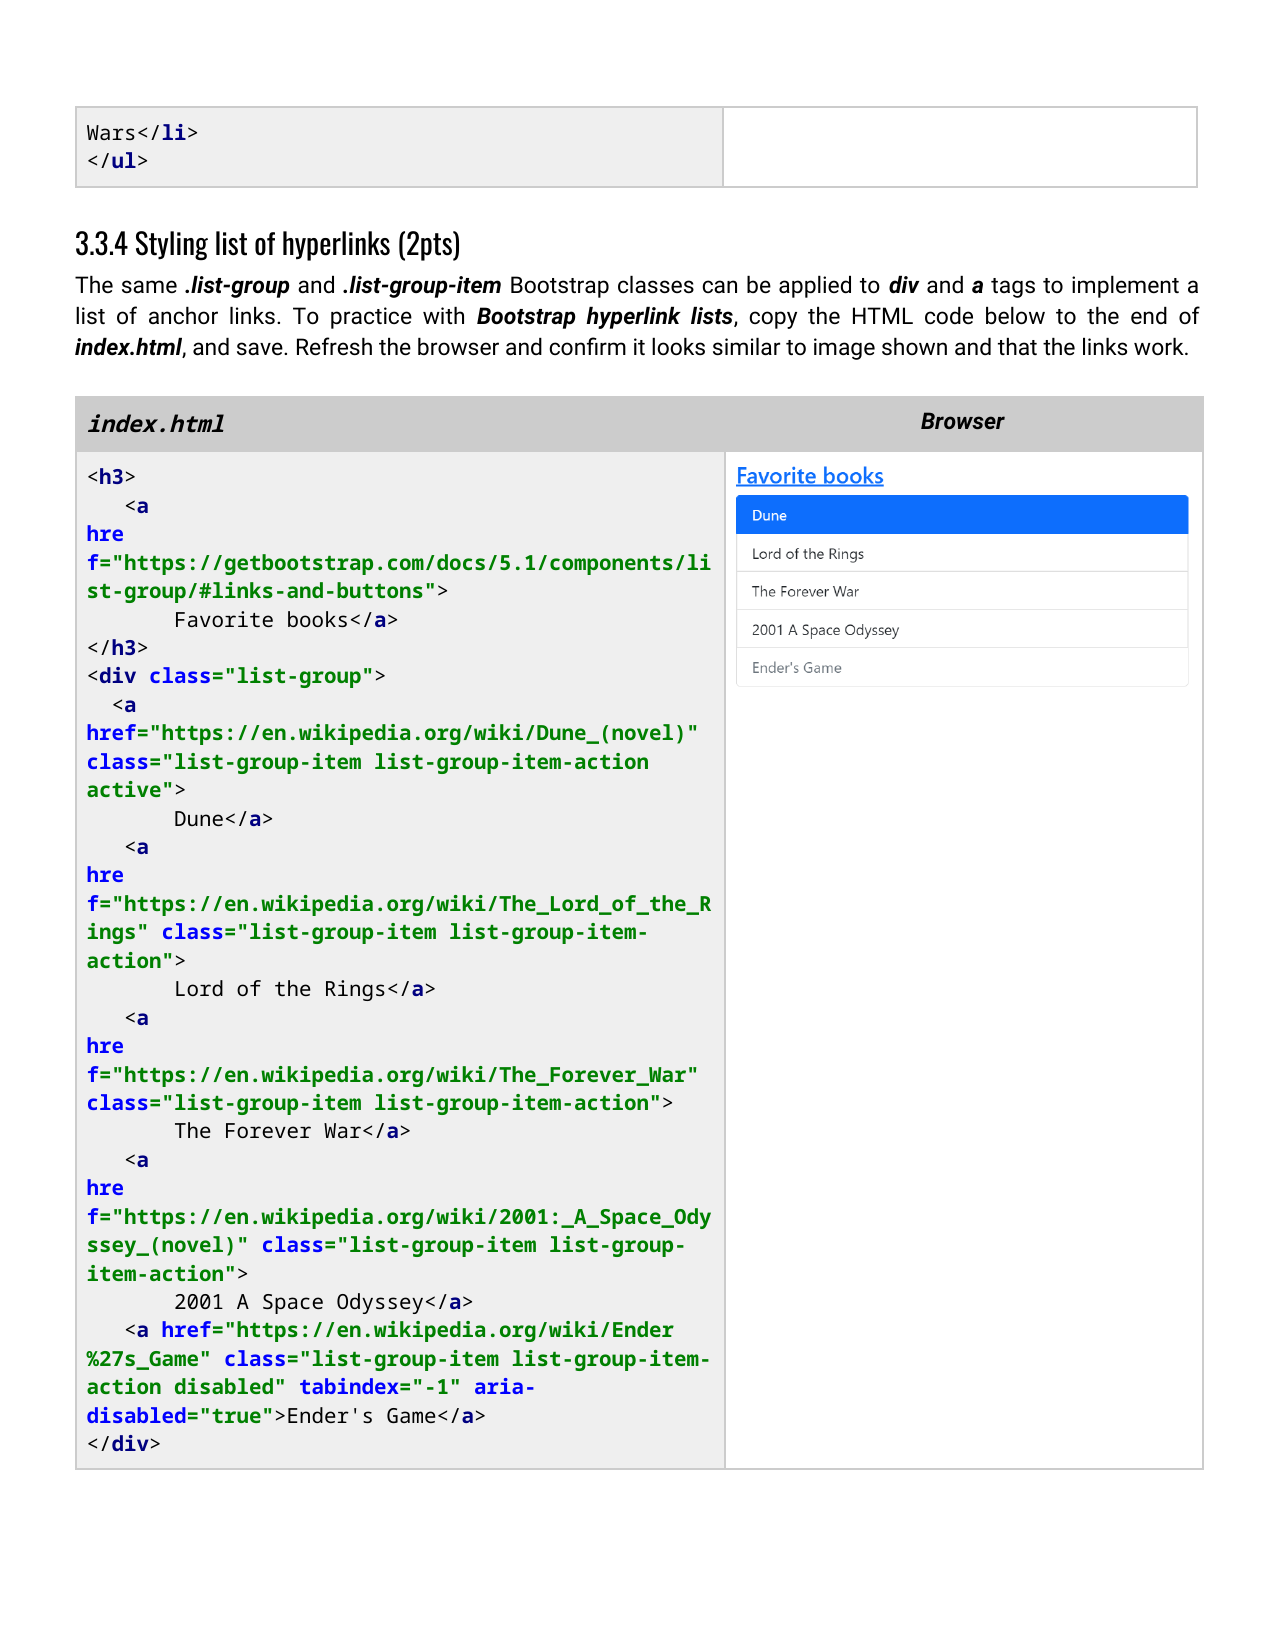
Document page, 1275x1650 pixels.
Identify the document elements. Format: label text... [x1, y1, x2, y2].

subtitle 3.3.4 Styling list of hyperlinks (2pts) [75, 221, 1200, 264]
table_cell [726, 452, 1202, 1468]
table_header Browser [726, 398, 1202, 450]
picture [735, 462, 1193, 688]
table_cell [77, 108, 722, 186]
table_cell <h3> <a href="https://getbootstrap.com/docs/5.1/components/list-group/#links-and-buttons"> Favorite books</a> </h3> <div class="list-group"> <a href="https://en.wikipedia.org/wiki/Dune_(novel)" class="list-group-item list-group-item-action active"> Dune</a> <a href="https://en.wikipedia.org/wiki/The_Lord_of_the_Rings" class="list-group-item list-group-item-action"> Lord of the Rings</a> <a href="https://en.wikipedia.org/wiki/The_Forever_War" class="list-group-item list-group-item-action"> The Forever War</a> <a href="https://en.wikipedia.org/wiki/2001:_A_Space_Odyssey_(novel)" class="list-group-item list-group-item-action"> 2001 A Space Odyssey</a> <a href="https://en.wikipedia.org/wiki/Ender%27s_Game" class="list-group-item list-group-item-action disabled" tabindex="-1" aria-disabled="true">Ender's Game</a> </div> [77, 452, 724, 1468]
text The same .list-group and .list-group-item Bootstrap classes can be applied to div and a tags to implement a list of anchor links. To practice with Bootstrap hyperlink lists, copy the HTML code below to the end of index.html, and save. Refresh the browser and confirm it looks similar to image shown and that the links work. [75, 272, 1200, 361]
table_header index.html [77, 398, 724, 450]
table_cell [724, 108, 1196, 186]
